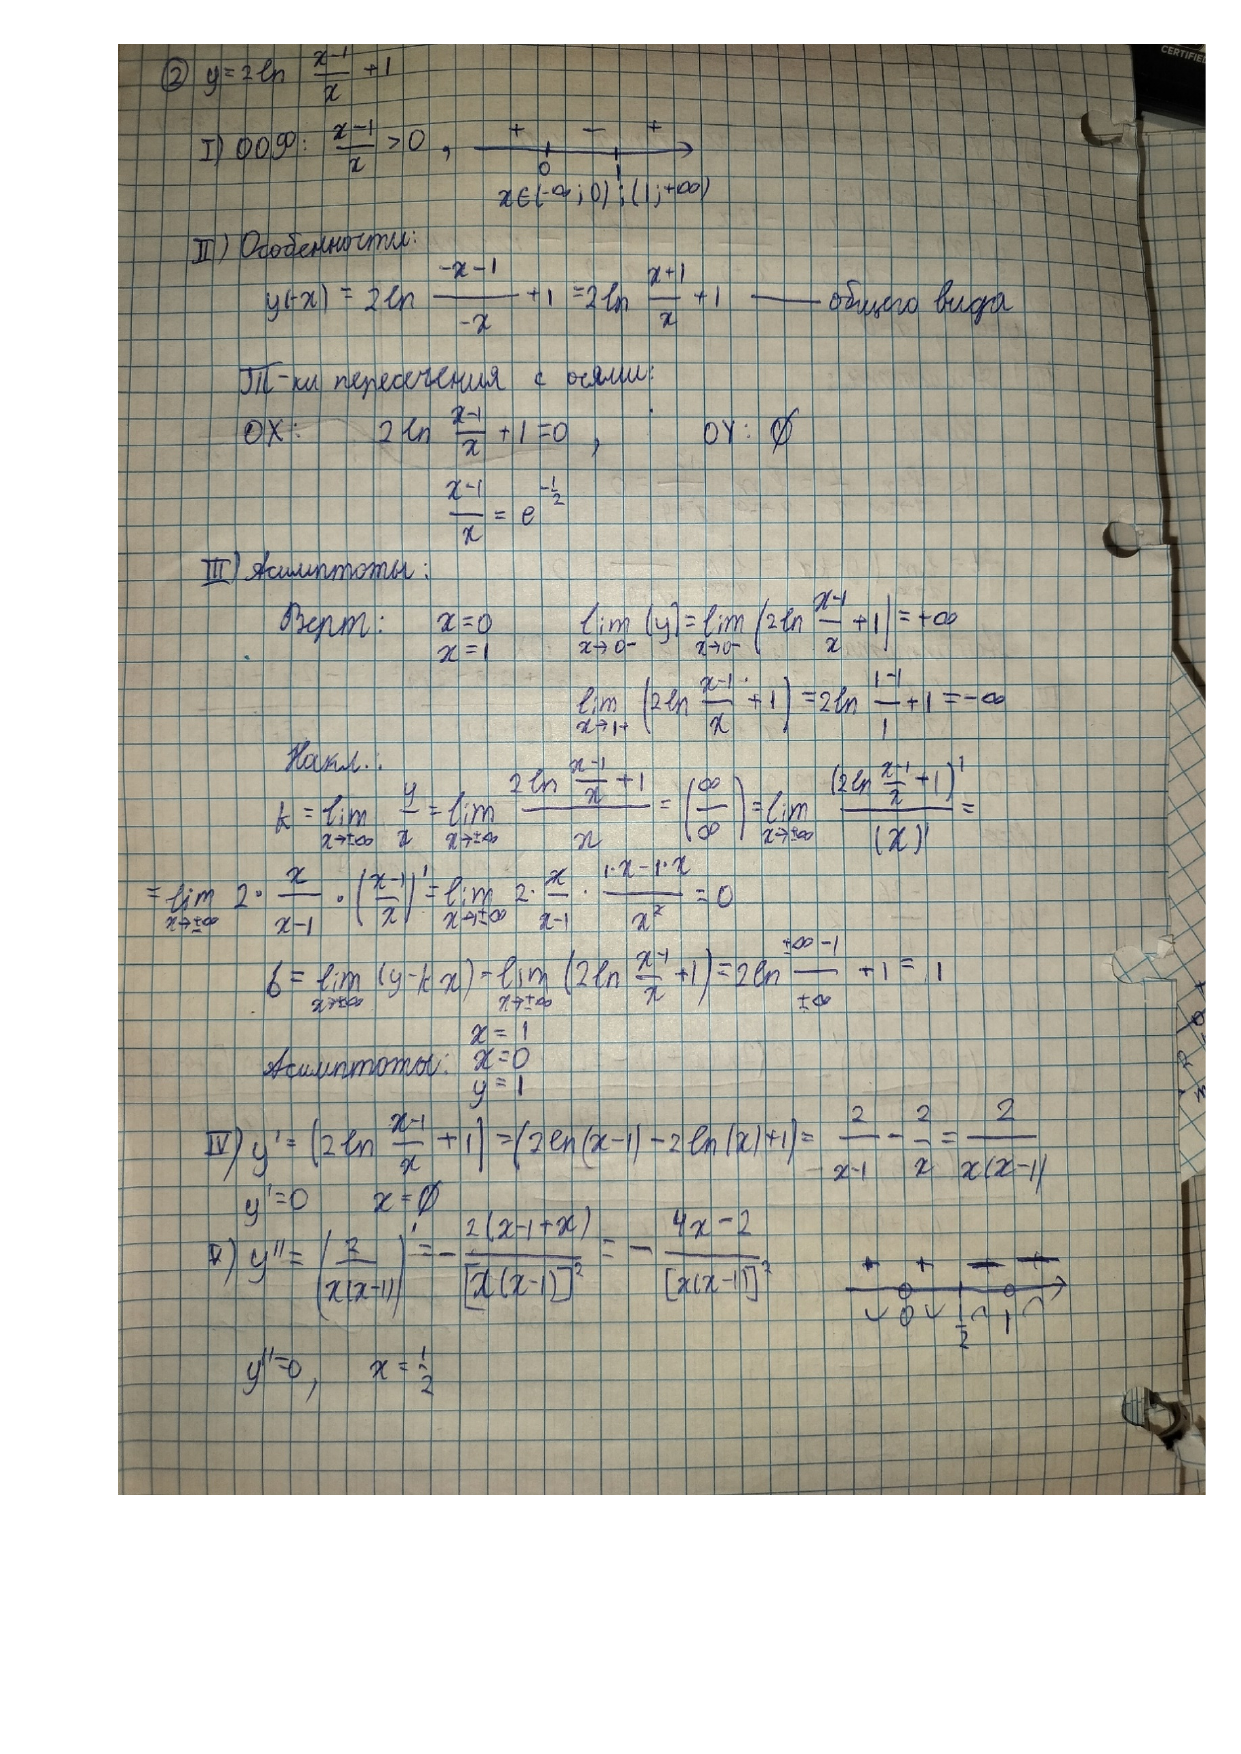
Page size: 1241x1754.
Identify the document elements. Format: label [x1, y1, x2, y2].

picture [118, 44, 1206, 1495]
